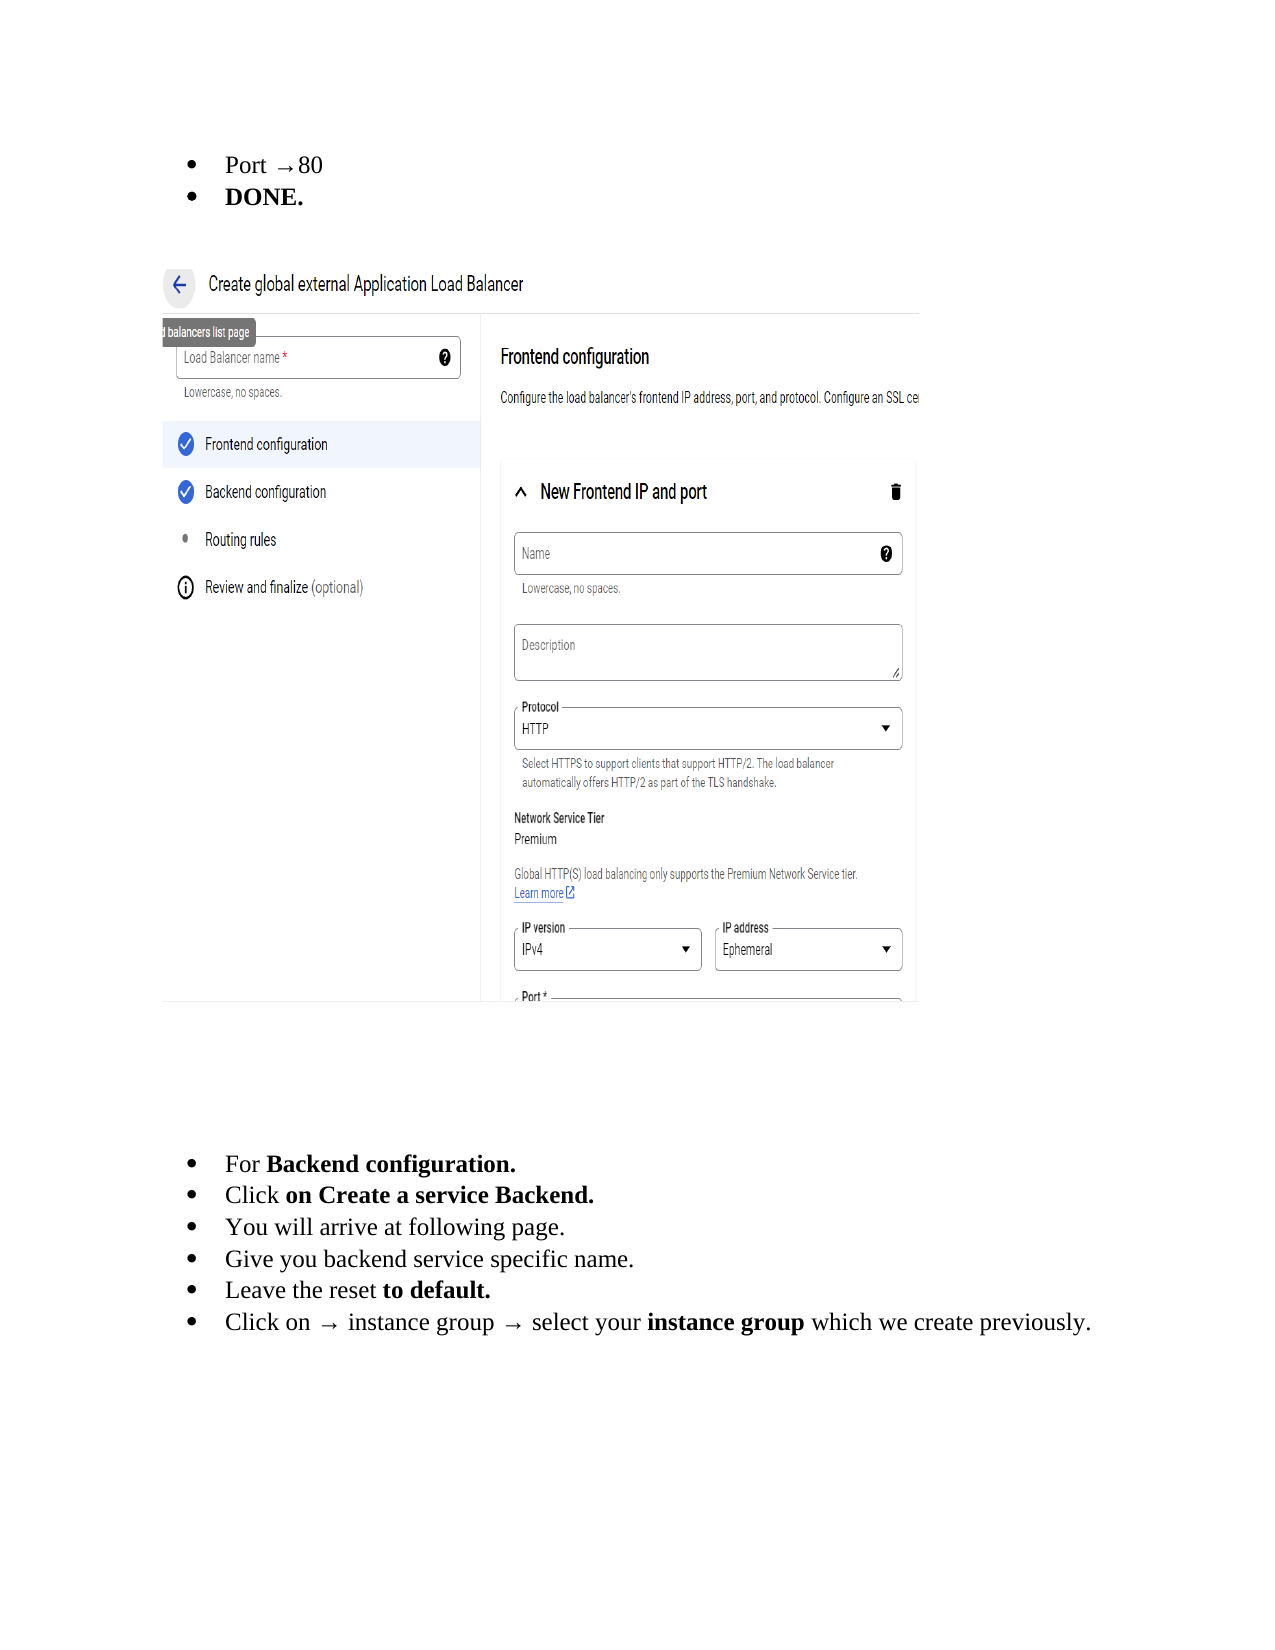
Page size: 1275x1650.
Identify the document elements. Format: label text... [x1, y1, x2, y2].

list Click on → instance group → select your instance group which we create previously. [187, 1307, 1125, 1336]
list Leave the reset to default. [187, 1275, 1125, 1304]
list DONE. [187, 182, 1125, 210]
list Port →80 [187, 150, 1125, 179]
list You will arrive at following page. [187, 1212, 1125, 1241]
list Click on Create a service Backend. [187, 1181, 1125, 1209]
picture [162, 269, 919, 1002]
list For Backend configuration. [187, 1149, 1125, 1178]
list Give you backend service specific name. [187, 1244, 1125, 1272]
